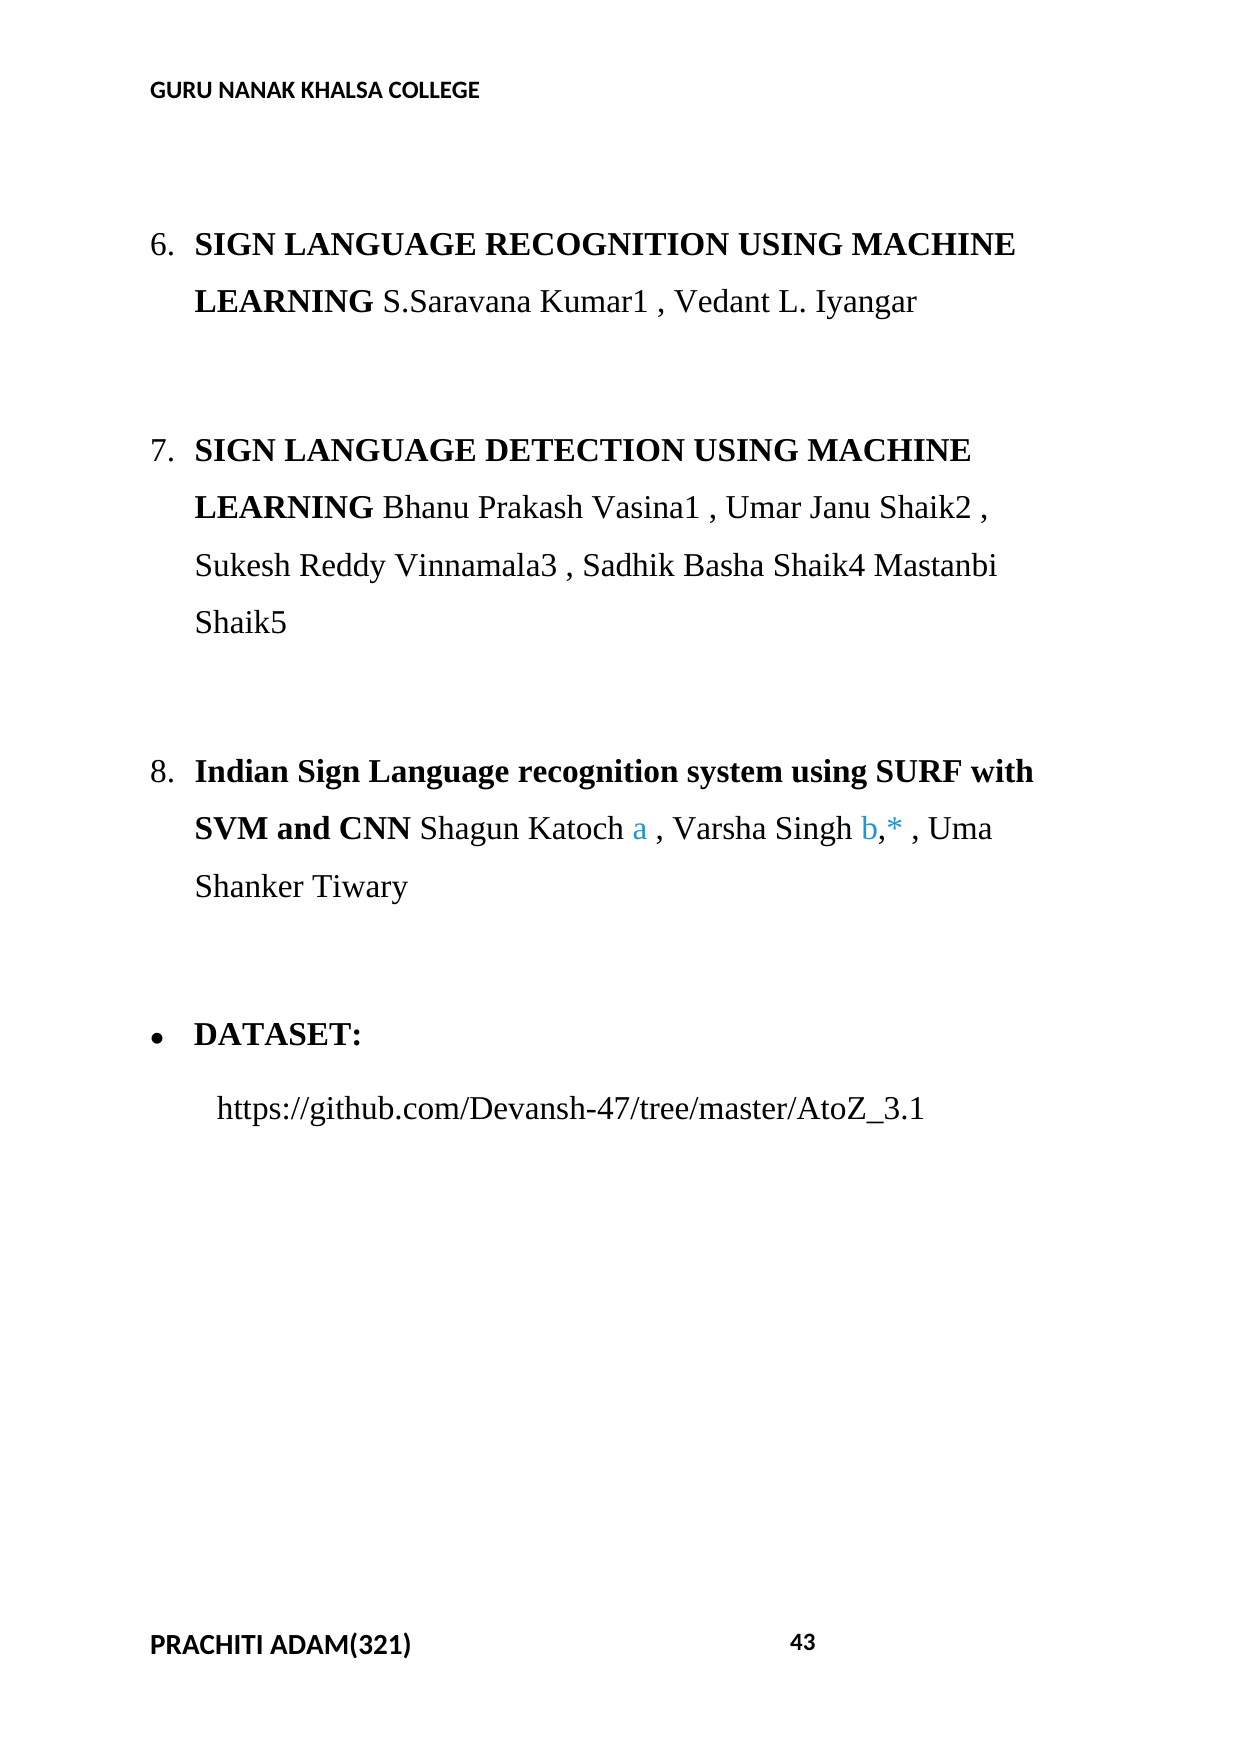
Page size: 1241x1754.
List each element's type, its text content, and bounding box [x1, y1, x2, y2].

list DATASET: [150, 1014, 1090, 1052]
list SIGN LANGUAGE RECOGNITION USING MACHINE LEARNING S.Saravana Kumar1 , Vedant L. Iyangar [150, 224, 1090, 320]
list Indian Sign Language recognition system using SURF with SVM and CNN Shagun Katoch a , Varsha Singh b,* , Uma Shanker Tiwary [150, 751, 1090, 904]
list SIGN LANGUAGE DETECTION USING MACHINE LEARNING Bhanu Prakash Vasina1 , Umar Janu Shaik2 , Sukesh Reddy Vinnamala3 , Sadhik Basha Shaik4 Mastanbi Shaik5 [150, 430, 1090, 641]
list https://github.com/Devansh-47/tree/master/AtoZ_3.1 [150, 1088, 1090, 1127]
